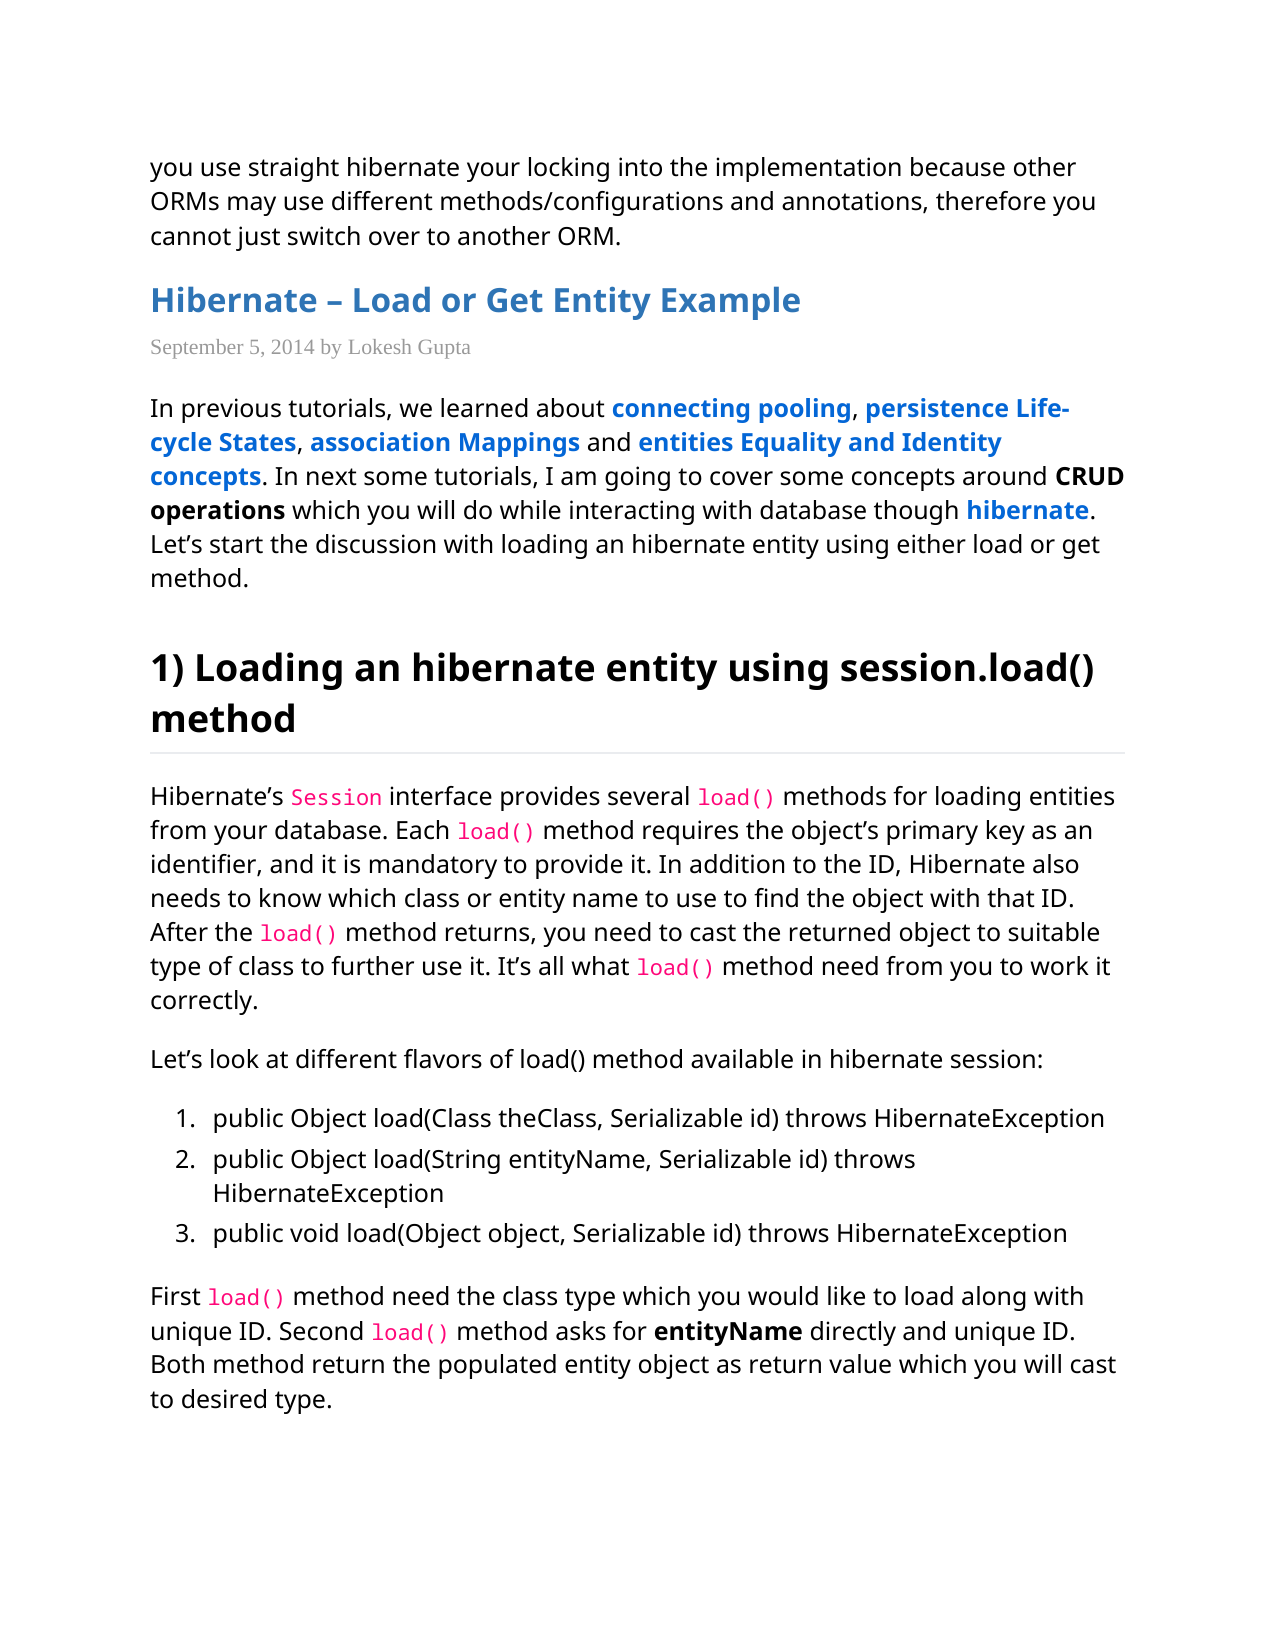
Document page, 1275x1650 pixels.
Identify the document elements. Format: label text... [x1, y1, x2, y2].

text 1) Loading an hibernate entity using session.load() method [150, 642, 1125, 752]
subtitle Hibernate – Load or Get Entity Example [150, 277, 1125, 323]
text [150, 150, 1125, 252]
text First load() method need the class type which you would like to load along with unique ID. Second load() method asks for entityName directly and unique ID. Both method return the populated entity object as return value which you will cast to desired type. [150, 1279, 1125, 1415]
text Let’s look at different flavors of load() method available in hibernate session: [150, 1042, 1125, 1076]
list public void load(Object object, Serializable id) throws HibernateException [175, 1216, 1125, 1250]
text Hibernate’s Session interface provides several load() methods for loading entities from your database. Each load() method requires the object’s primary key as an identifier, and it is mandatory to provide it. In addition to the ID, Hibernate also needs to know which class or entity name to use to find the object with that ID. After the load() method returns, you need to cast the returned object to suitable type of class to further use it. It’s all what load() method need from you to work it correctly. [150, 779, 1125, 1017]
text September 5, 2014 by Lokesh Gupta [150, 334, 1125, 359]
text In previous tutorials, we learned about connecting pooling, persistence Life-cycle States, association Mappings and entities Equality and Identity concepts. In next some tutorials, I am going to cover some concepts around CRUD operations which you will do while interacting with database though hibernate. Let’s start the discussion with loading an hibernate entity using either load or get method. [150, 390, 1125, 595]
list public Object load(String entityName, Serializable id) throws HibernateException [175, 1141, 1125, 1209]
list public Object load(Class theClass, Serializable id) throws HibernateException [175, 1101, 1125, 1135]
